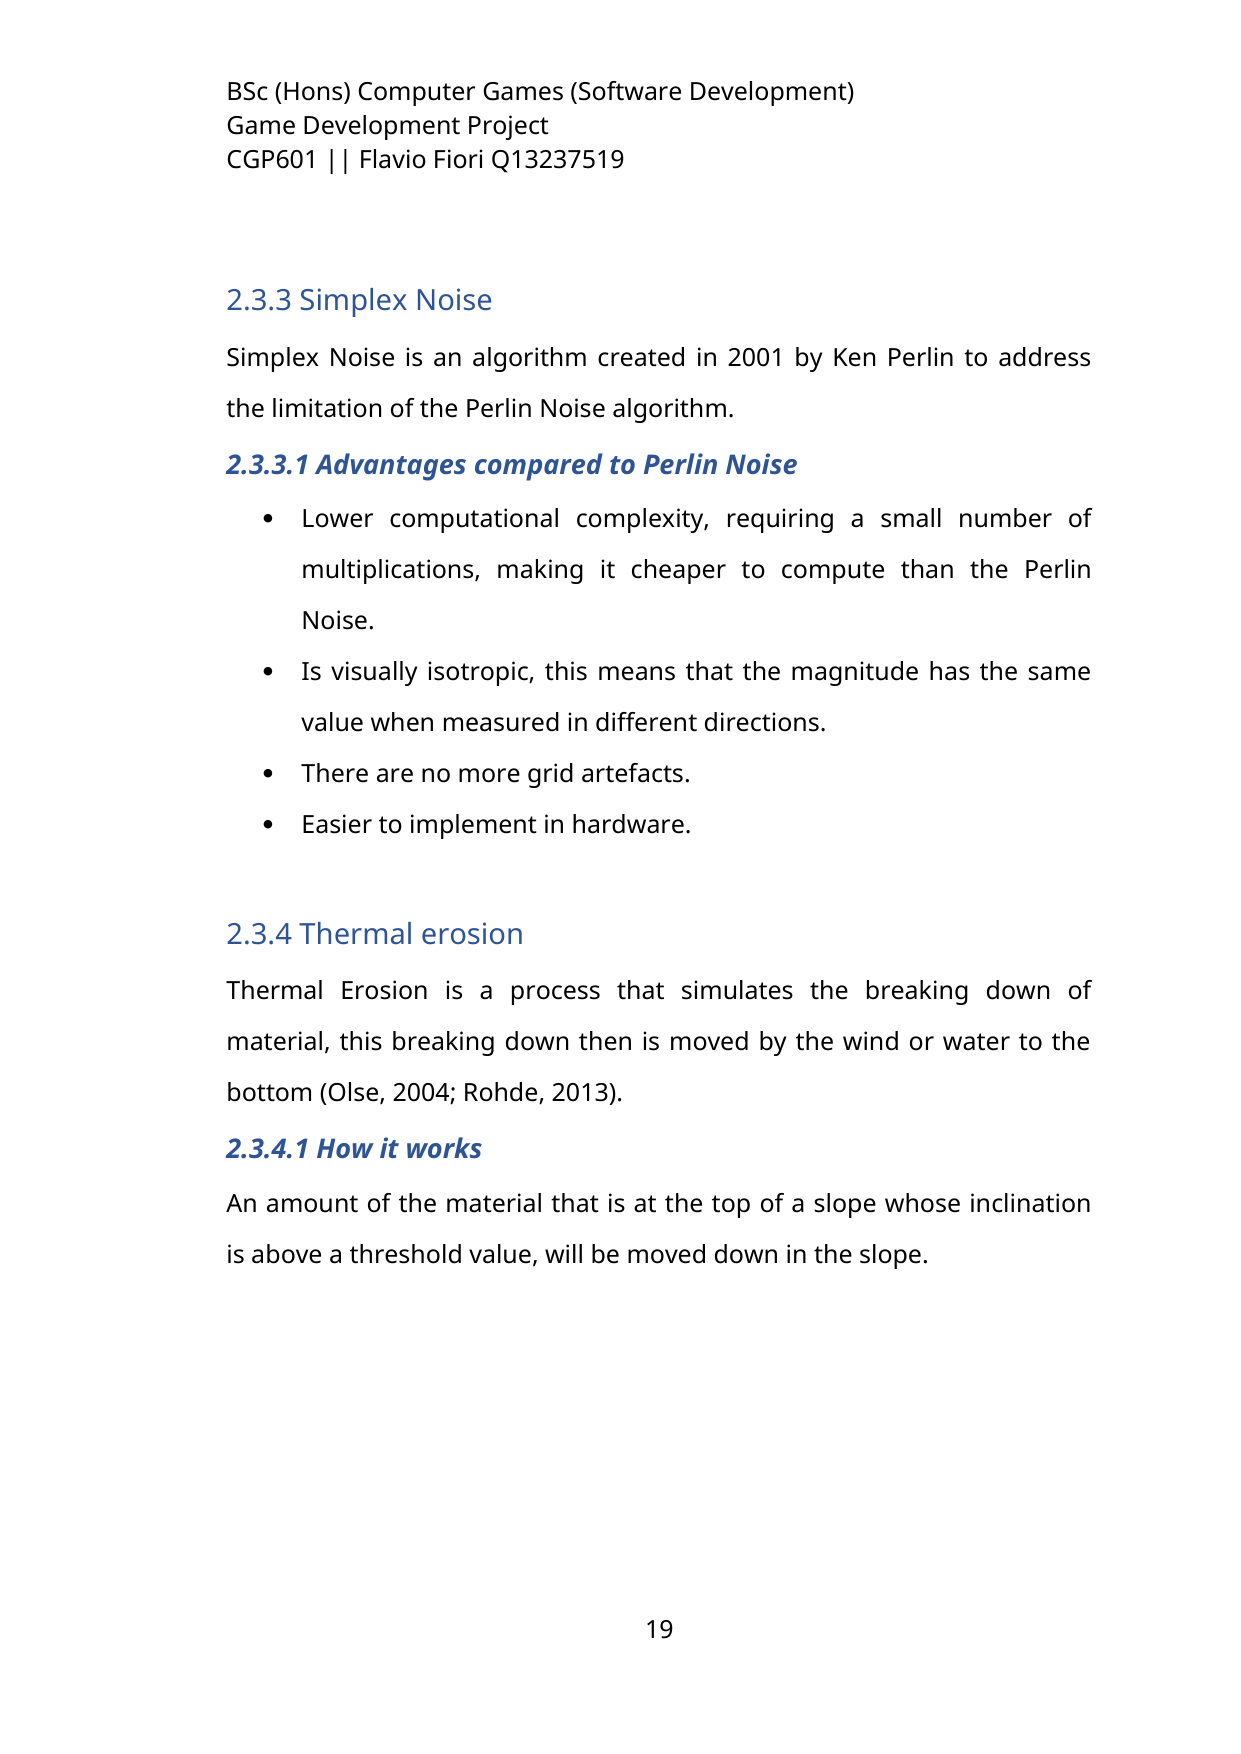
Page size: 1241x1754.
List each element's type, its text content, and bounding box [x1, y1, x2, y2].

subtitle 2.3.4.1 How it works [226, 1130, 1092, 1167]
subtitle 2.3.4 Thermal erosion [226, 913, 1092, 953]
text An amount of the material that is at the top of a slope whose inclination is above a threshold value, will be moved down in the slope. [226, 1185, 1092, 1270]
text Thermal Erosion is a process that simulates the breaking down of material, this breaking down then is moved by the wind or water to the bottom (Olse, 2004; Rohde, 2013). [226, 973, 1092, 1109]
list Lower computational complexity, requiring a small number of multiplications, making it cheaper to compute than the Perlin Noise. [264, 501, 1092, 637]
list There are no more grid artefacts. [264, 756, 1092, 790]
list Is visually isotropic, this means that the magnitude has the same value when measured in different directions. [264, 654, 1092, 739]
text Simplex Noise is an algorithm created in 2001 by Ken Perlin to address the limitation of the Perlin Noise algorithm. [226, 339, 1092, 424]
subtitle 2.3.3 Simplex Noise [226, 280, 1092, 319]
list Easier to implement in hardware. [264, 807, 1092, 841]
subtitle 2.3.3.1 Advantages compared to Perlin Noise [226, 445, 1092, 482]
